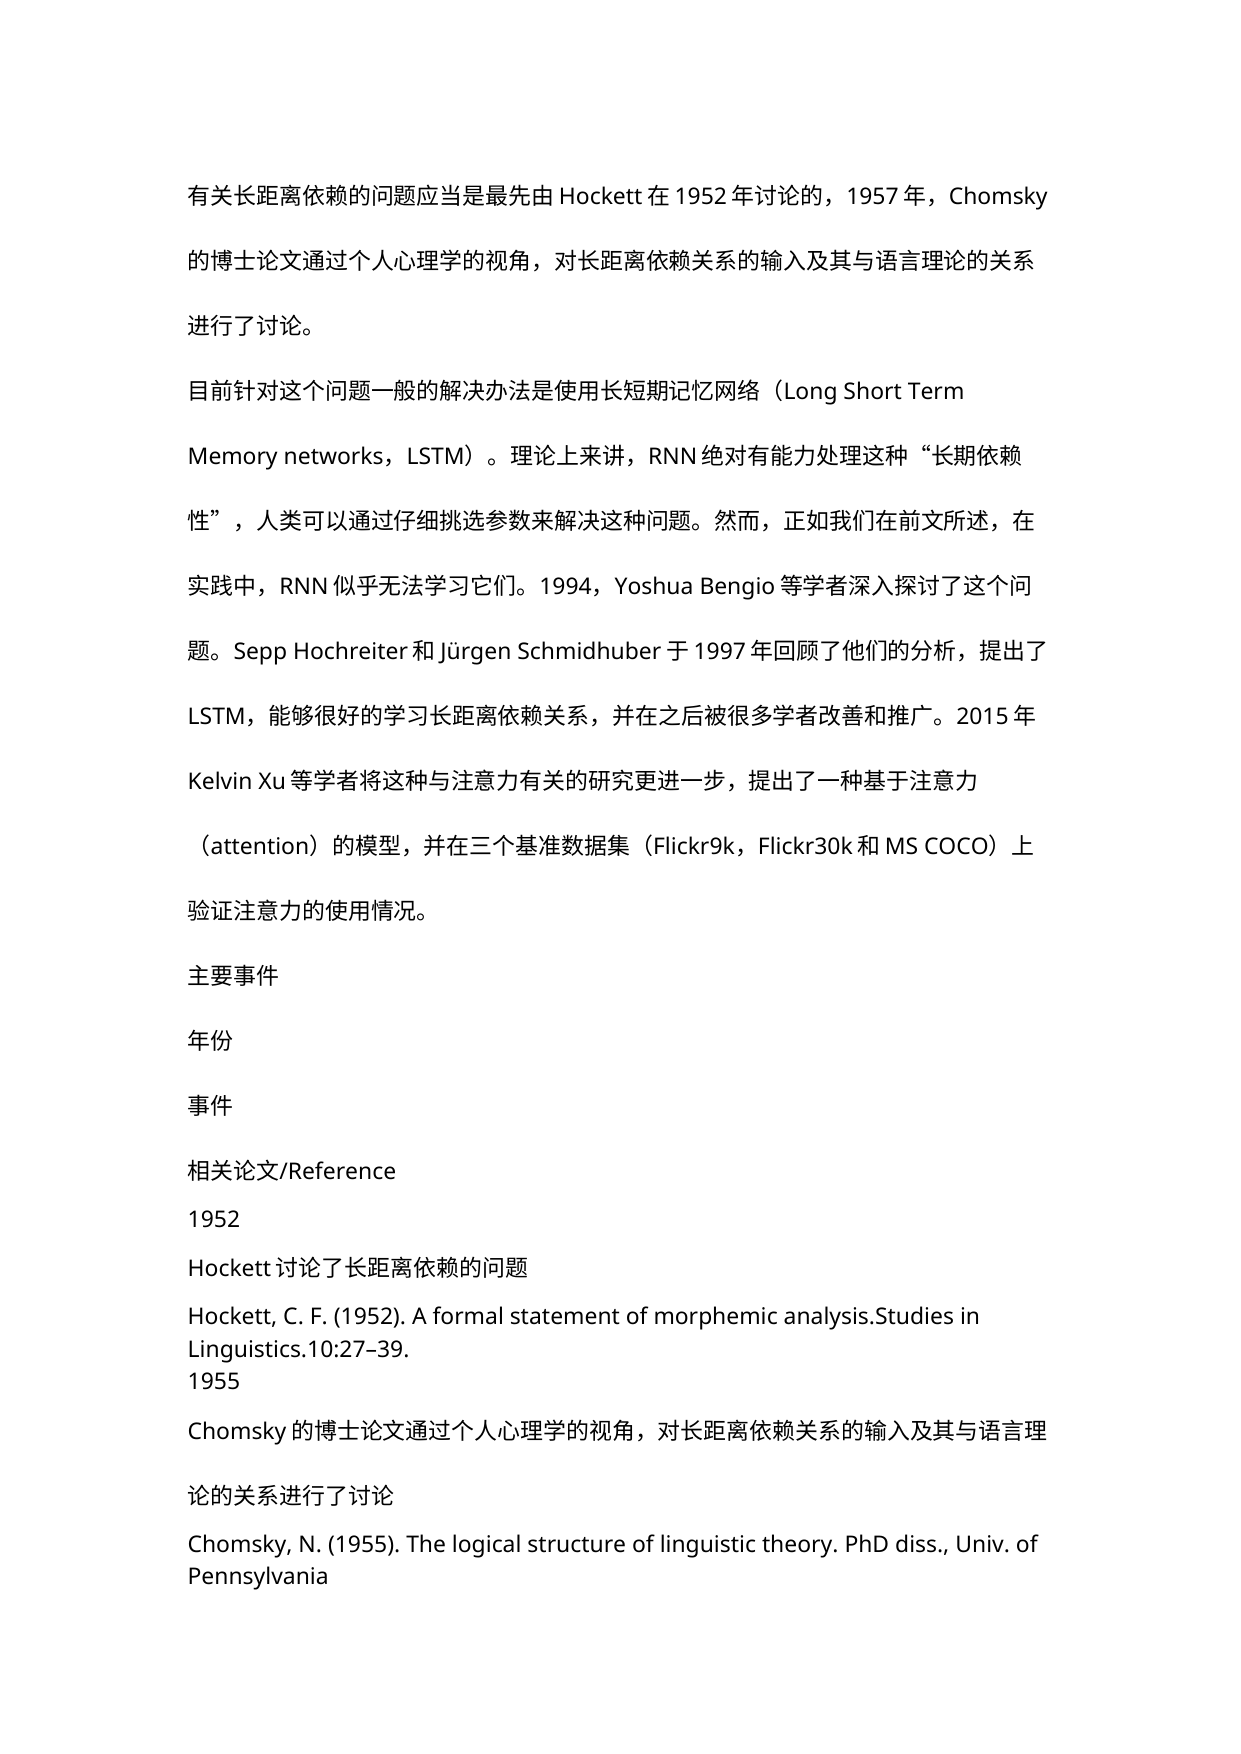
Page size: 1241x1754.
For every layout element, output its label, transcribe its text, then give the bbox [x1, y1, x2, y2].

text Hockett, C. F. (1952). A formal statement of morphemic analysis.Studies in Linguistics.10:27–39. [187, 1299, 1053, 1364]
text 相关论文/Reference [187, 1137, 1053, 1202]
text Chomsky的博士论文通过个人心理学的视角，对长距离依赖关系的输入及其与语言理论的关系进行了讨论 [187, 1397, 1053, 1527]
text Hockett讨论了长距离依赖的问题 [187, 1234, 1053, 1299]
text 事件 [187, 1072, 1053, 1137]
text 1955 [187, 1364, 1053, 1397]
text 有关长距离依赖的问题应当是最先由Hockett在1952年讨论的，1957年，Chomsky的博士论文通过个人心理学的视角，对长距离依赖关系的输入及其与语言理论的关系进行了讨论。 [187, 162, 1053, 357]
text 1952 [187, 1202, 1053, 1234]
text 年份 [187, 1007, 1053, 1072]
text 主要事件 [187, 942, 1053, 1007]
text 目前针对这个问题一般的解决办法是使用长短期记忆网络（Long Short Term Memory networks，LSTM）。理论上来讲，RNN绝对有能力处理这种“长期依赖性”，人类可以通过仔细挑选参数来解决这种问题。然而，正如我们在前文所述，在实践中，RNN似乎无法学习它们。1994，Yoshua Bengio等学者深入探讨了这个问题。Sepp Hochreiter和Jürgen Schmidhuber于1997年回顾了他们的分析，提出了LSTM，能够很好的学习长距离依赖关系，并在之后被很多学者改善和推广。2015年Kelvin Xu等学者将这种与注意力有关的研究更进一步，提出了一种基于注意力（attention）的模型，并在三个基准数据集（Flickr9k，Flickr30k和MS COCO）上验证注意力的使用情况。 [187, 357, 1053, 942]
text Chomsky, N. (1955). The logical structure of linguistic theory. PhD diss., Univ. of Pennsylvania [187, 1527, 1053, 1592]
